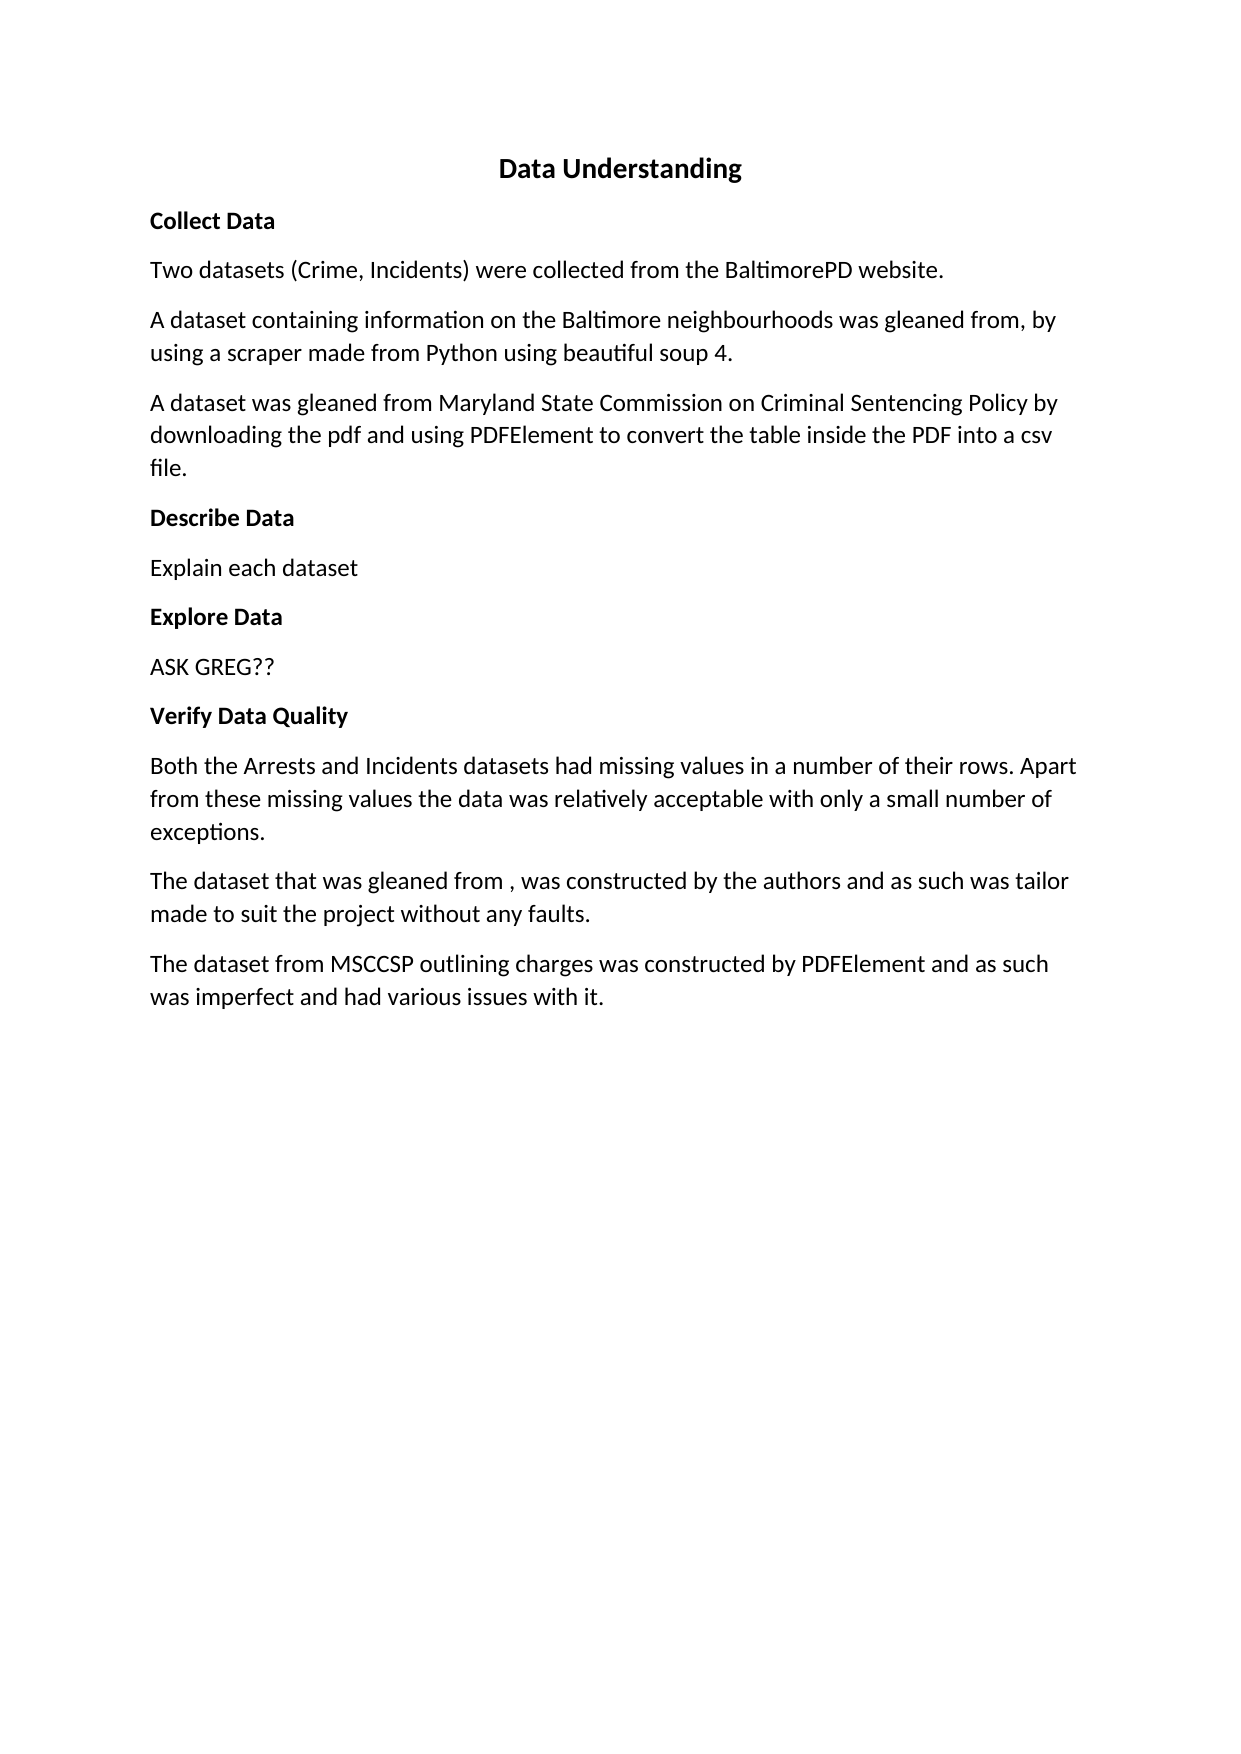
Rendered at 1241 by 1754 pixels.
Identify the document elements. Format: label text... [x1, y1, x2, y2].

text Collect Data [150, 205, 1090, 236]
text The dataset from MSCCSP outlining charges was constructed by PDFElement and as such was imperfect and had various issues with it. [150, 948, 1090, 1011]
text The dataset that was gleaned from , was constructed by the authors and as such was tailor made to suit the project without any faults. [150, 866, 1090, 929]
text Data Understanding [150, 150, 1090, 186]
text Two datasets (Crime, Incidents) were collected from the BaltimorePD website. [150, 255, 1090, 285]
text A dataset containing information on the Baltimore neighbourhoods was gleaned from, by using a scraper made from Python using beautiful soup 4. [150, 304, 1090, 368]
text Verify Data Quality [150, 701, 1090, 731]
text Both the Arrests and Incidents datasets had missing values in a number of their rows. Apart from these missing values the data was relatively acceptable with only a small number of exceptions. [150, 750, 1090, 846]
text Explain each dataset [150, 552, 1090, 582]
text A dataset was gleaned from Maryland State Commission on Criminal Sentencing Policy by downloading the pdf and using PDFElement to convert the table inside the PDF into a csv file. [150, 387, 1090, 483]
text ASK GREG?? [150, 651, 1090, 681]
text Explore Data [150, 601, 1090, 632]
text Describe Data [150, 502, 1090, 533]
